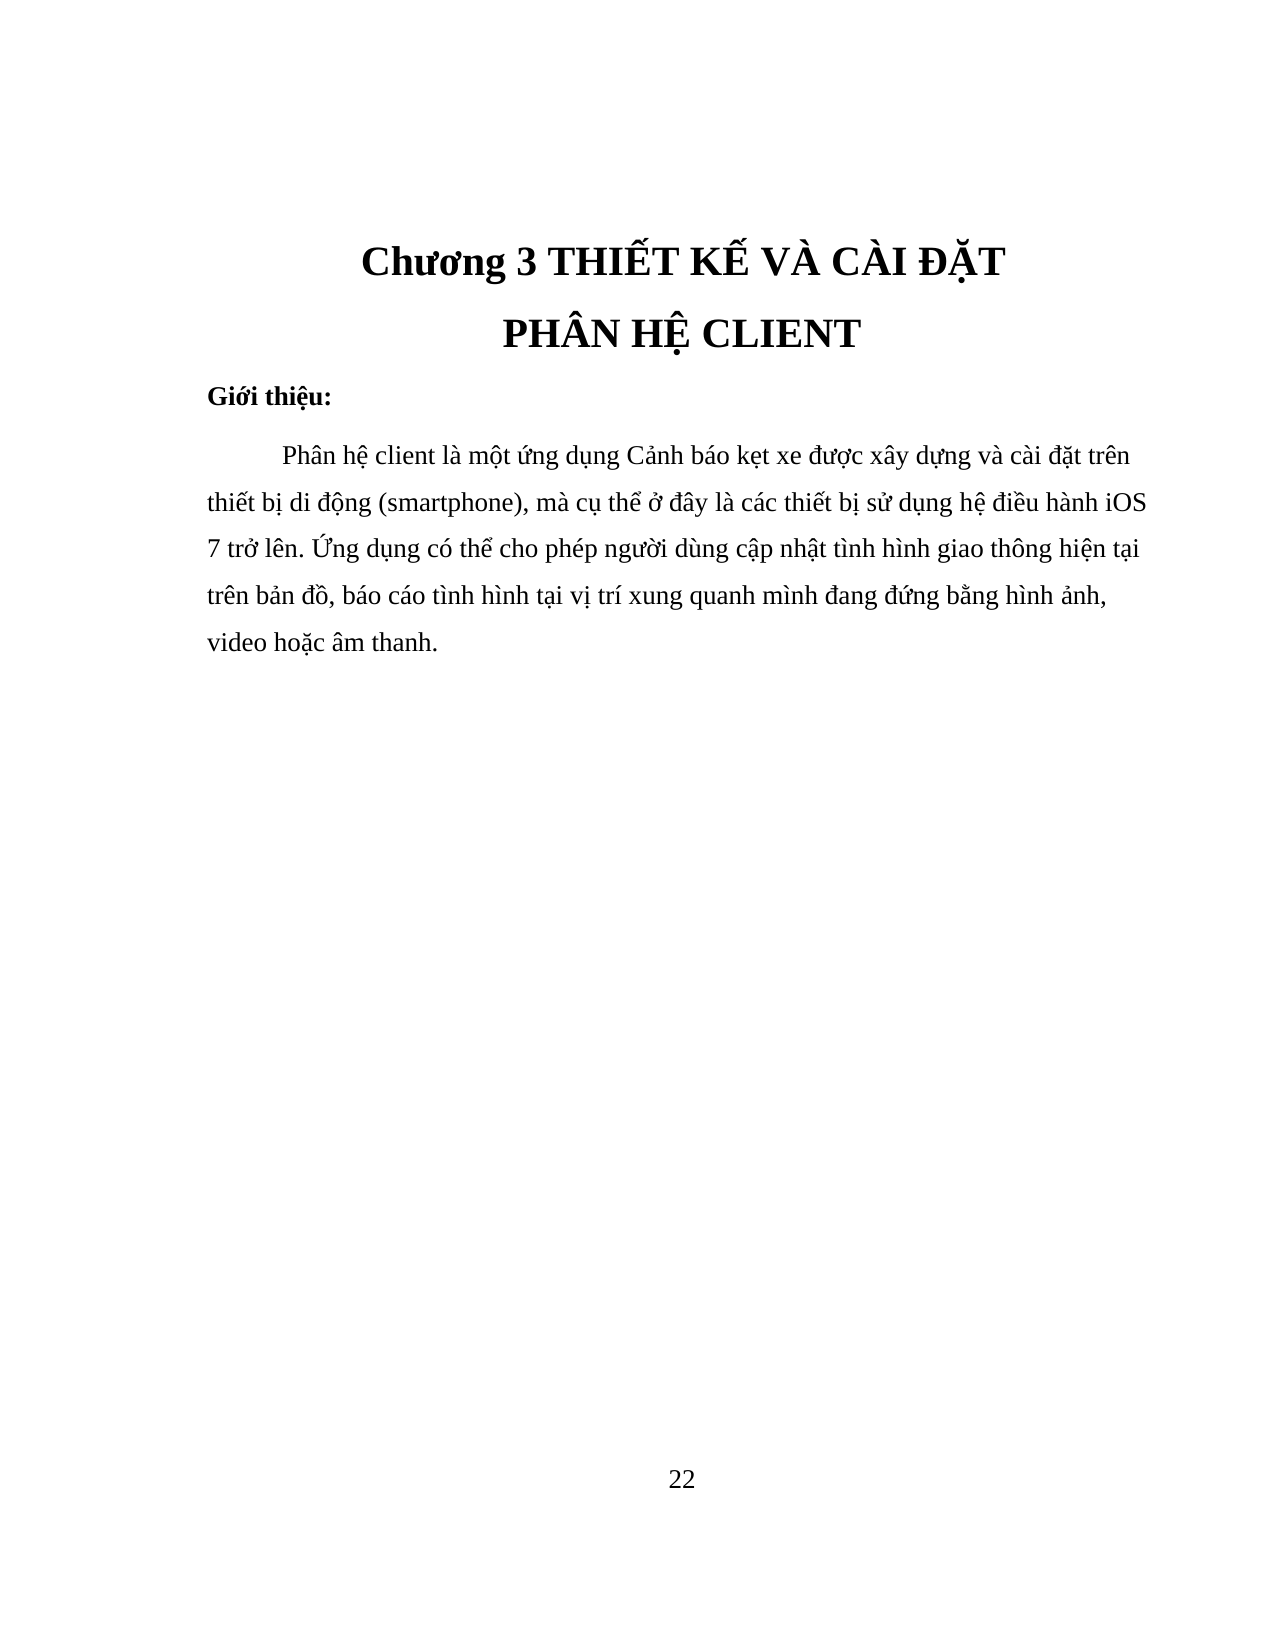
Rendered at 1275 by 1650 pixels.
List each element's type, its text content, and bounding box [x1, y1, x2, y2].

text Phân hệ client là một ứng dụng Cảnh báo kẹt xe được xây dựng và cài đặt trên thiết bị di động (smartphone), mà cụ thể ở đây là các thiết bị sử dụng hệ điều hành iOS 7 trở lên. Ứng dụng có thể cho phép người dùng cập nhật tình hình giao thông hiện tại trên bản đồ, báo cáo tình hình tại vị trí xung quanh mình đang đứng bằng hình ảnh, video hoặc âm thanh. [207, 439, 1157, 657]
text Giới thiệu: [207, 380, 1157, 411]
subtitle THIẾT KẾ VÀ CÀI ĐẶT PHÂN HỆ CLIENT [207, 236, 1157, 356]
